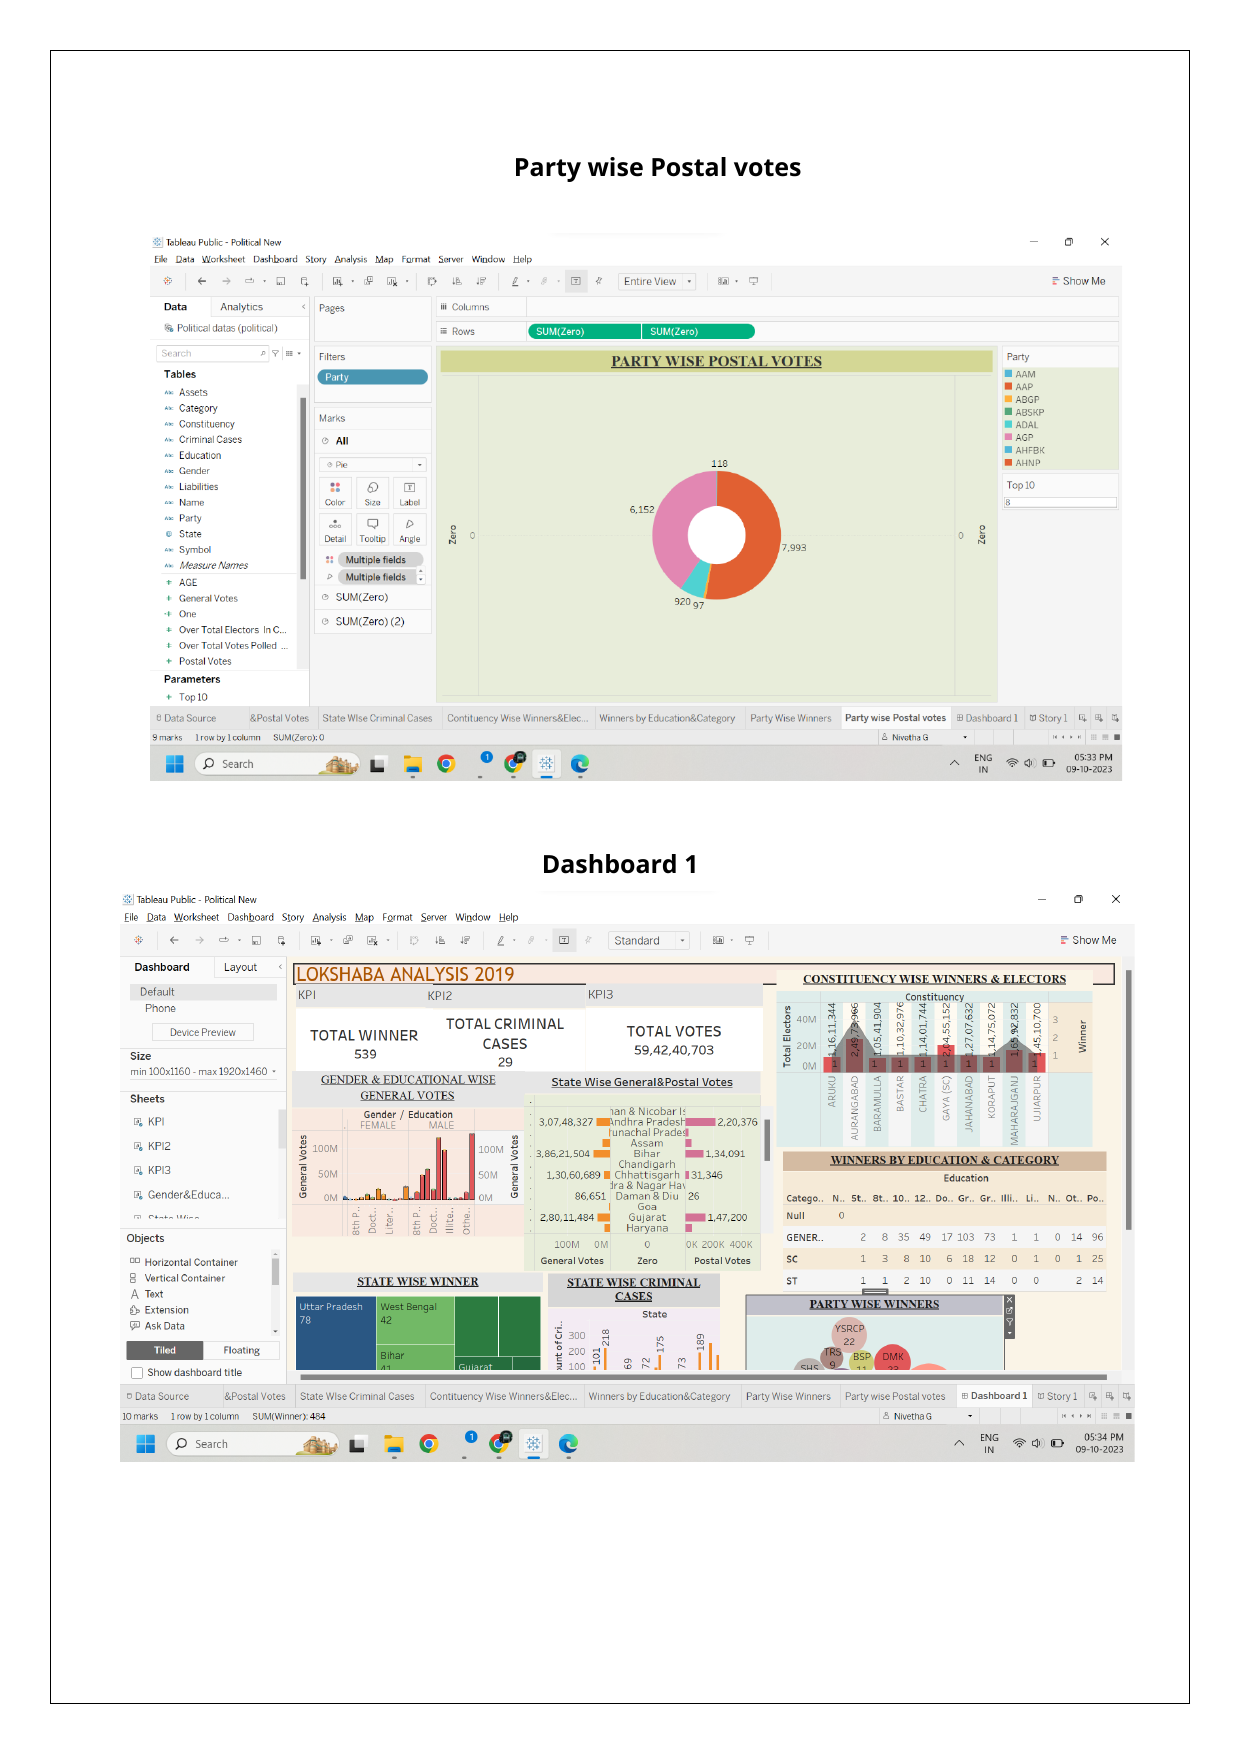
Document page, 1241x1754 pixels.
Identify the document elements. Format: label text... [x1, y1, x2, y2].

picture [150, 233, 1123, 781]
picture [120, 891, 1135, 1462]
text Party wise Postal votes [150, 150, 1090, 184]
text Dashboard 1 [150, 846, 1090, 880]
